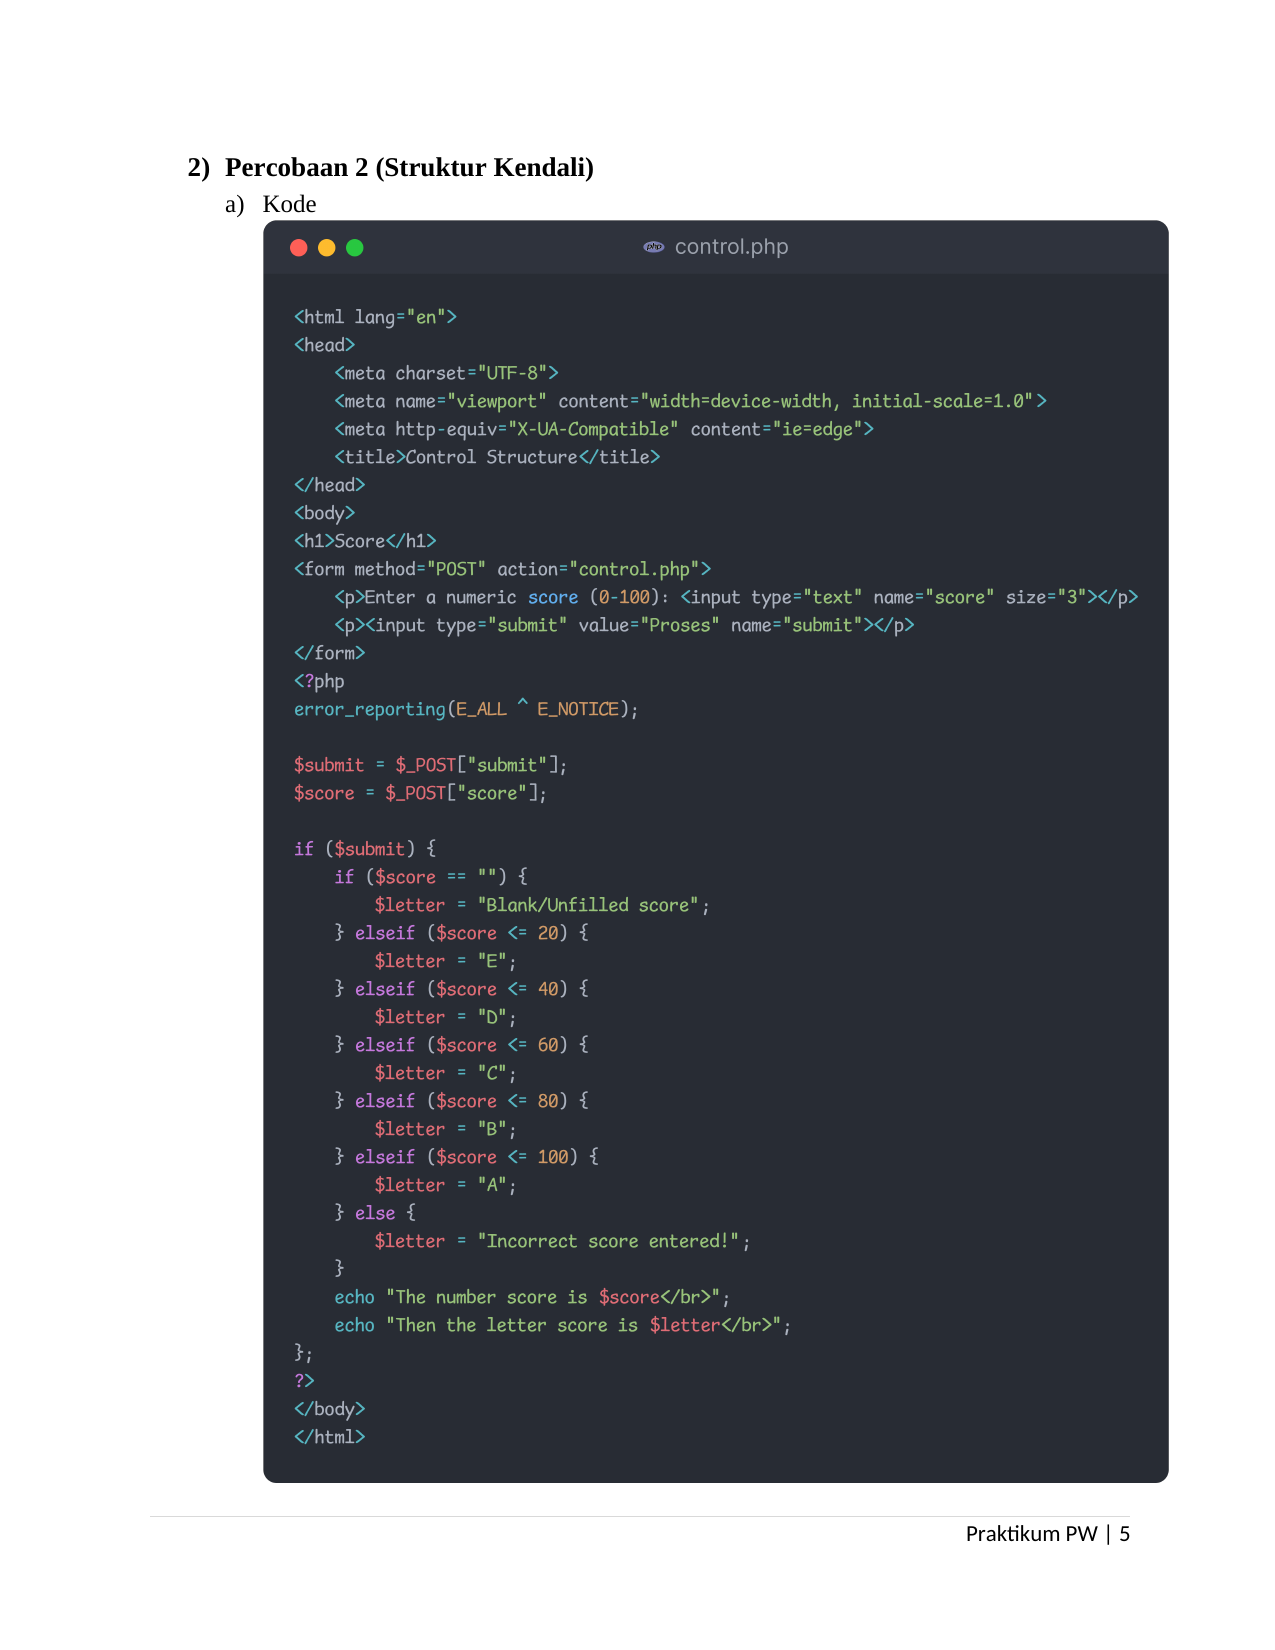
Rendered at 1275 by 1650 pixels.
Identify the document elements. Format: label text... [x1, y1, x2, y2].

picture [262, 220, 1170, 1483]
subtitle Percobaan 2 (Struktur Kendali) [187, 151, 1130, 182]
subtitle Kode [225, 189, 1130, 218]
